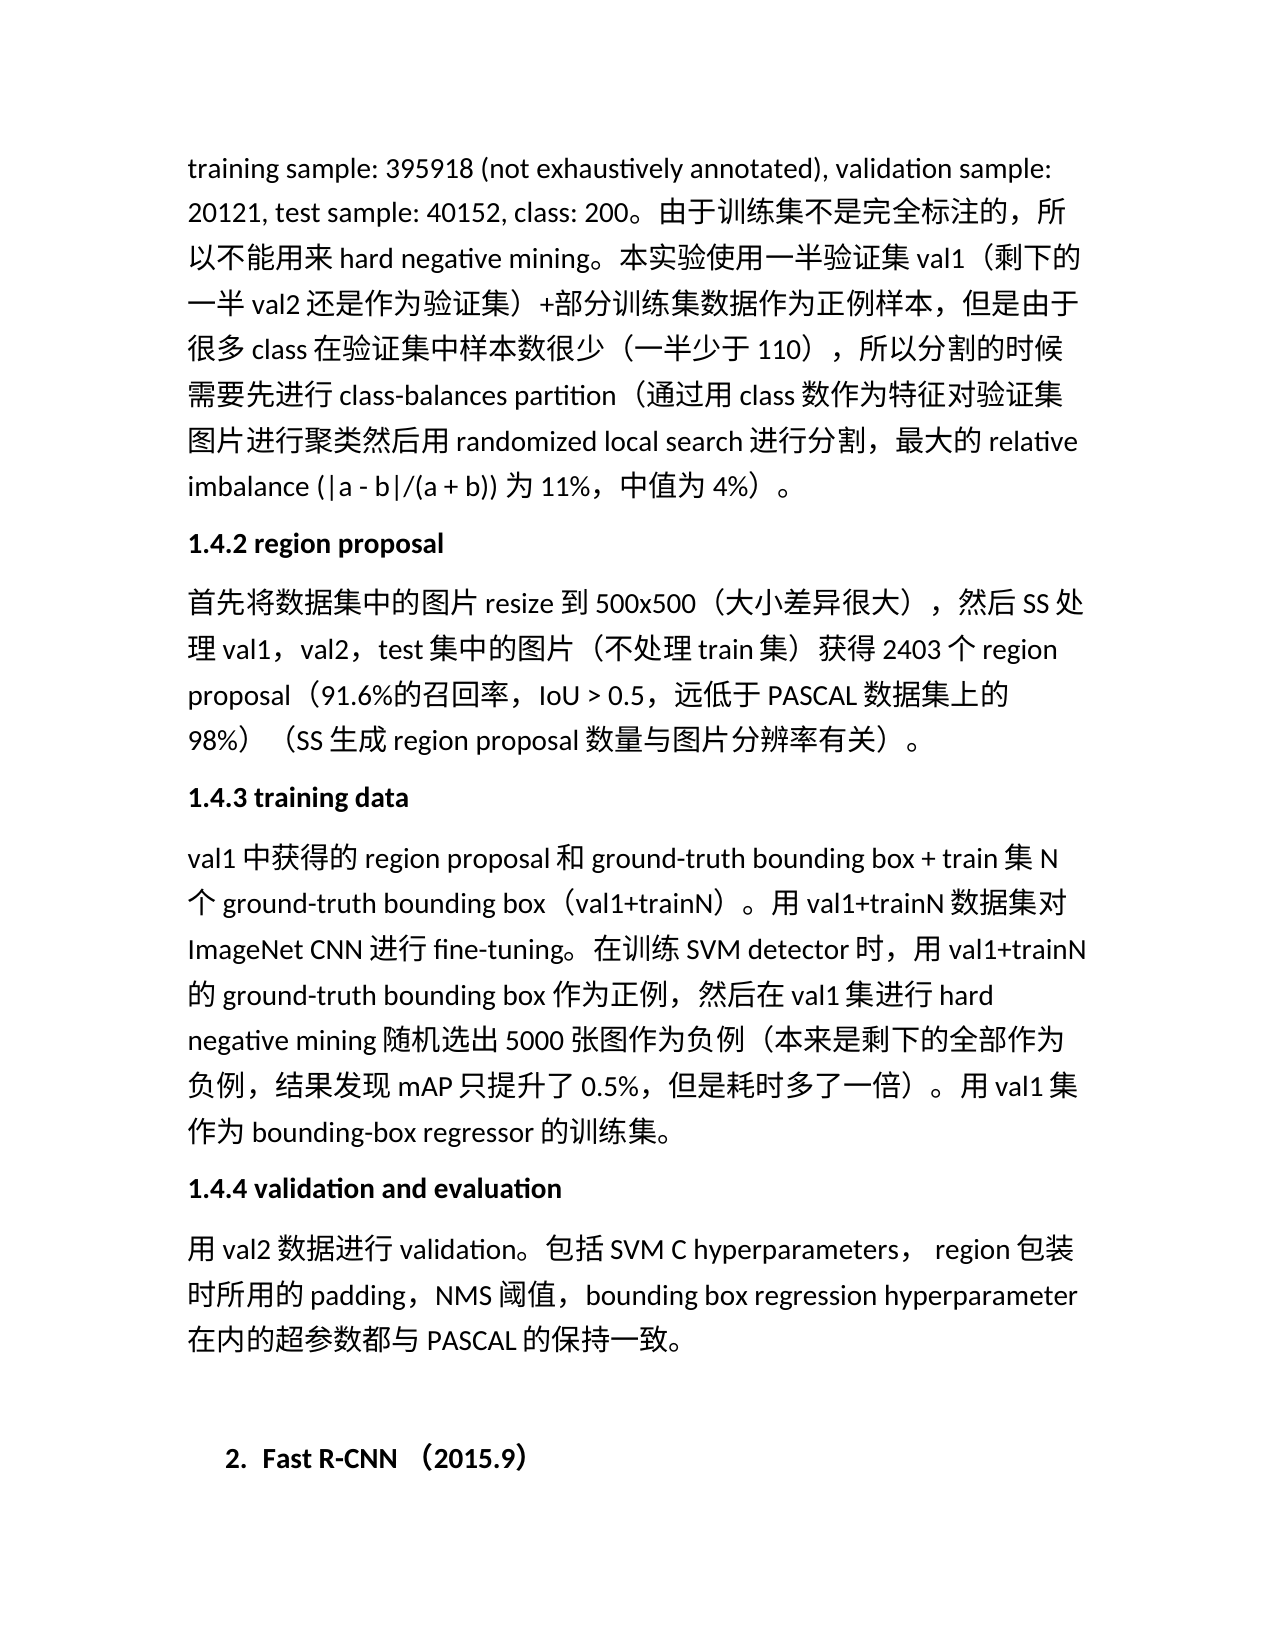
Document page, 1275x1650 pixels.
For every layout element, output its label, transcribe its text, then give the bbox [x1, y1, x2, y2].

text 1.4.2 region proposal [187, 525, 1087, 561]
list Fast R-CNN （2015.9） [225, 1434, 1087, 1476]
text 用val2数据进行validation。包括SVM C hyperparameters， region包装时所用的padding，NMS阈值，bounding box regression hyperparameter在内的超参数都与PASCAL的保持一致。 [187, 1226, 1087, 1359]
text 1.4.4 validation and evaluation [187, 1170, 1087, 1206]
text 1.4.3 training data [187, 779, 1087, 815]
text 首先将数据集中的图片resize到500x500（大小差异很大），然后SS处理val1，val2，test集中的图片（不处理train集）获得2403个region proposal（91.6%的召回率，IoU > 0.5，远低于PASCAL数据集上的98%）（SS生成region proposal数量与图片分辨率有关）。 [187, 580, 1087, 759]
text training sample: 395918 (not exhaustively annotated), validation sample: 20121, test sample: 40152, class: 200。由于训练集不是完全标注的，所以不能用来hard negative mining。本实验使用一半验证集val1（剩下的一半val2还是作为验证集）+部分训练集数据作为正例样本，但是由于很多class在验证集中样本数很少（一半少于110），所以分割的时候需要先进行class-balances partition（通过用class数作为特征对验证集图片进行聚类然后用randomized local search进行分割，最大的relative imbalance (|a - b|/(a + b)) 为11%，中值为4%）。 [187, 150, 1087, 505]
text val1中获得的region proposal和ground-truth bounding box + train集N个ground-truth bounding box（val1+trainN）。用val1+trainN数据集对ImageNet CNN进行fine-tuning。在训练SVM detector时，用val1+trainN的ground-truth bounding box作为正例，然后在val1集进行hard negative mining随机选出5000张图作为负例（本来是剩下的全部作为负例，结果发现mAP只提升了0.5%，但是耗时多了一倍）。用val1集作为bounding-box regressor的训练集。 [187, 834, 1087, 1150]
